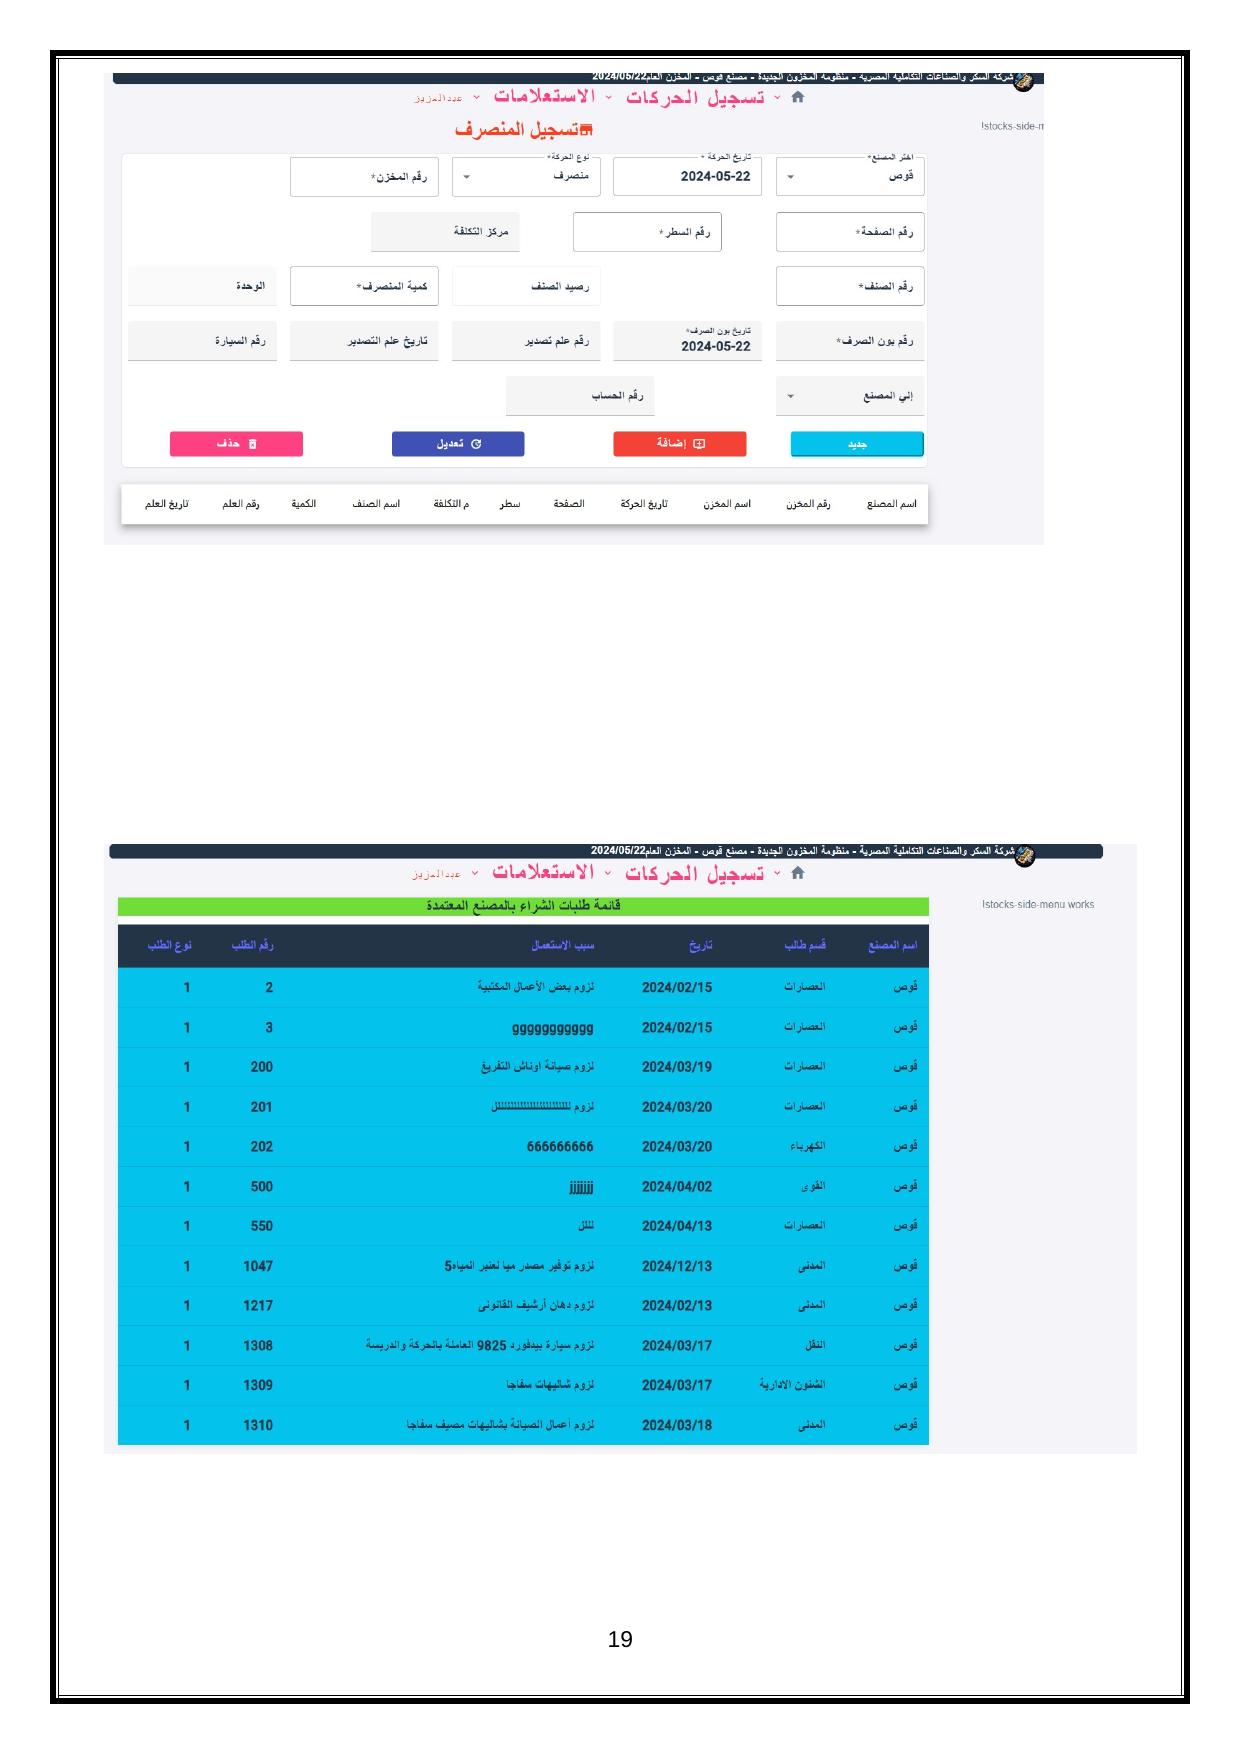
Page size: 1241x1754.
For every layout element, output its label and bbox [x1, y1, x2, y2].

picture [103, 844, 1137, 1454]
picture [103, 73, 1044, 545]
